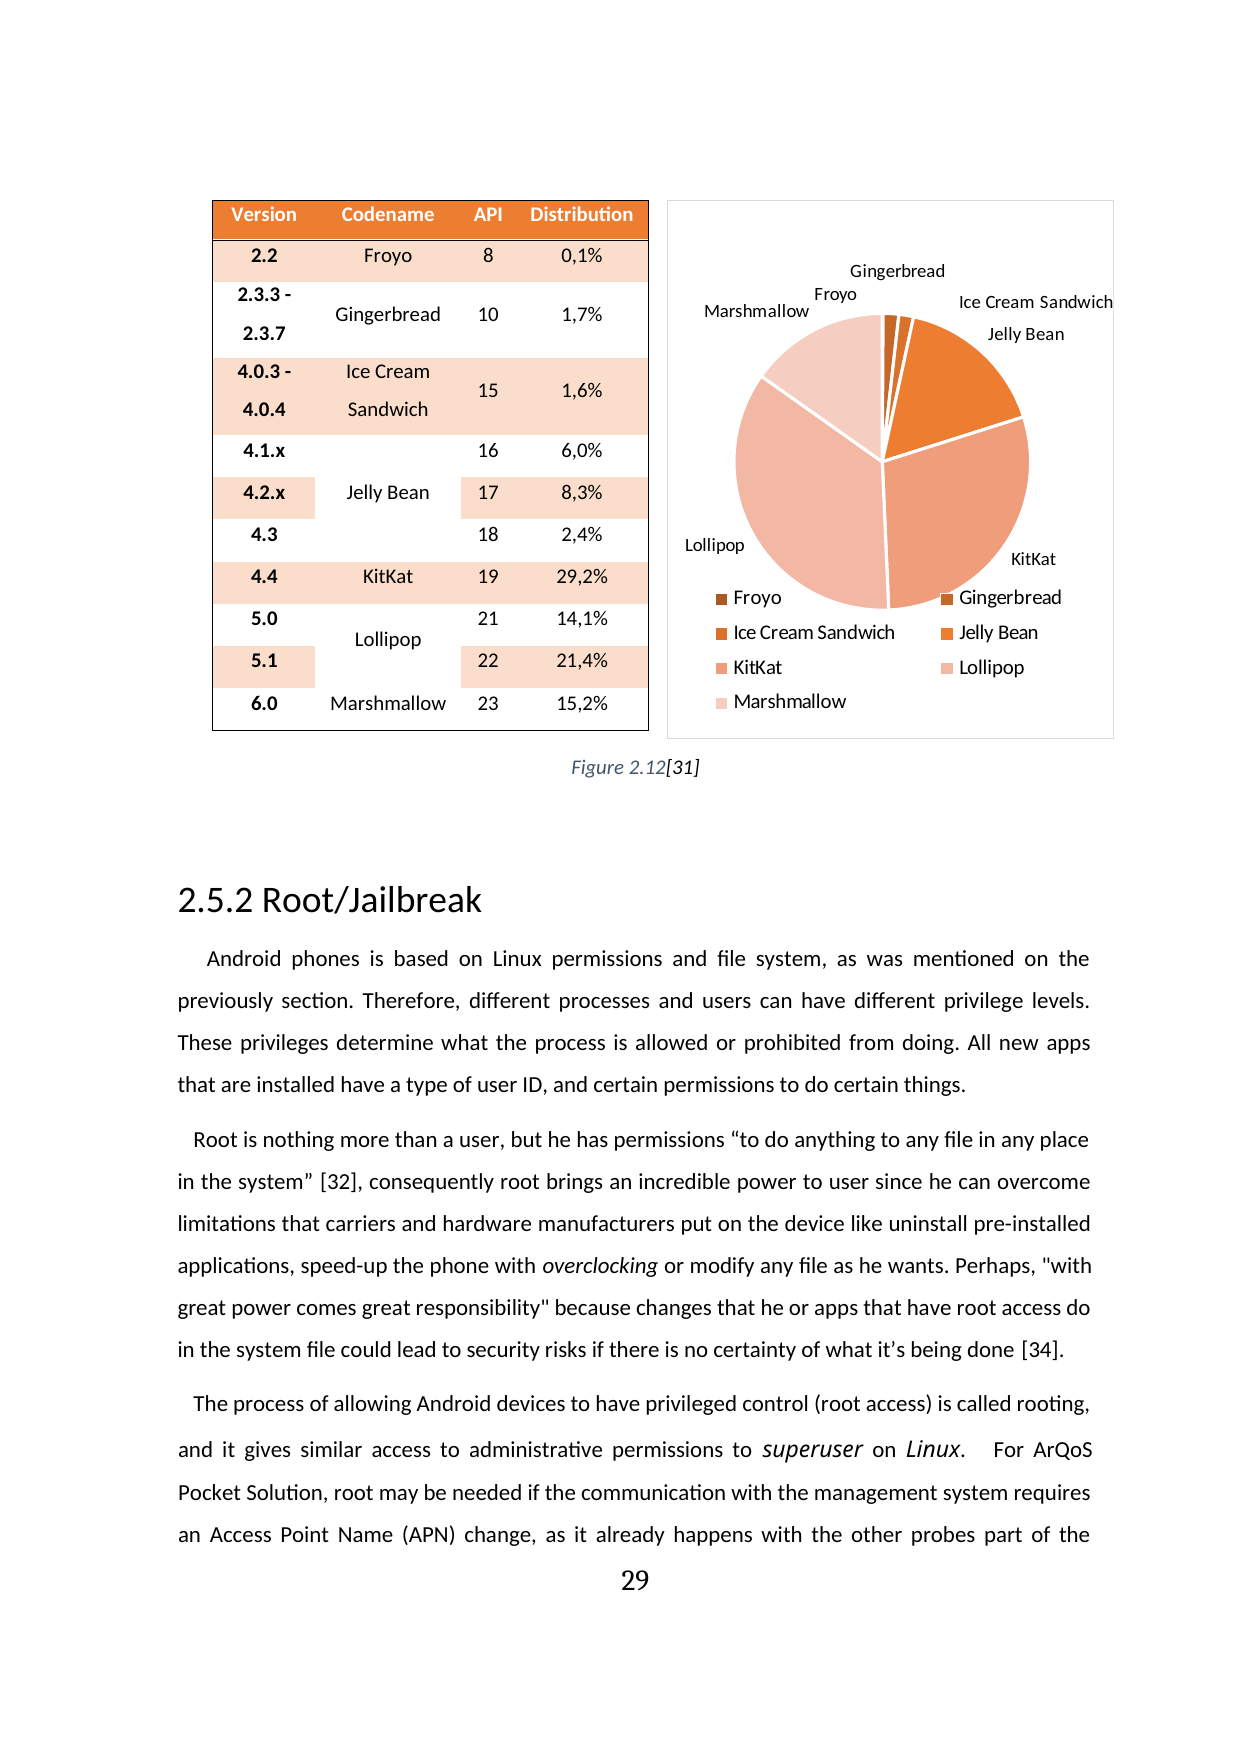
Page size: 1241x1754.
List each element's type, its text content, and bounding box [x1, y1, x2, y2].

table_cell 1,7% [515, 282, 648, 358]
table_cell 8,3% [515, 477, 648, 519]
table_cell KitKat [315, 562, 461, 604]
table_cell 2.3.3 -2.3.7 [213, 282, 315, 358]
table_cell 4.3 [213, 519, 315, 562]
table_header Version [213, 201, 315, 239]
table_cell 10 [461, 282, 515, 358]
table_header Distribution [515, 201, 648, 239]
table_cell 2.2 [213, 241, 315, 282]
table_cell 16 [461, 435, 515, 477]
table_cell 23 [461, 688, 515, 730]
table_cell 14,1% [515, 604, 648, 646]
table_cell Jelly Bean [315, 435, 461, 562]
table_cell 5.0 [213, 604, 315, 646]
table_cell 4.4 [213, 562, 315, 604]
subtitle Root/Jailbreak [177, 876, 1092, 922]
table_cell 21,4% [515, 646, 648, 688]
table_cell 4.1.x [213, 435, 315, 477]
table_cell 1,6% [515, 358, 648, 435]
text Android phones Linux permissions and file system, as was mentioned on the previously section herefore, different processes and users can have different privilege levels. These privileges determine what the process is allowed or prohibited from doing. All new apps that are installed have a type of user ID, and certain permissions to do certain things. [177, 944, 1092, 1098]
table_cell 4.0.3 - 4.0.4 [213, 358, 315, 435]
table_cell 6.0 [213, 688, 315, 730]
table_cell 17 [461, 477, 515, 519]
table_cell Ice Cream Sandwich [315, 358, 461, 435]
table_header Codename [315, 201, 461, 239]
table_cell Froyo [315, 241, 461, 282]
table_cell 4.2.x [213, 477, 315, 519]
table_cell 5.1 [213, 646, 315, 688]
table_cell 19 [461, 562, 515, 604]
table_header API [461, 201, 515, 239]
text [178, 1389, 1092, 1548]
table_cell 18 [461, 519, 515, 562]
text Figure 2 - Number of devices per Android version on 1 August 2016 [31] [178, 754, 1092, 779]
table_cell Lollipop [315, 604, 461, 688]
table_cell 0,1% [515, 241, 648, 282]
table_cell 15 [461, 358, 515, 435]
table_cell Gingerbread [315, 282, 461, 358]
table_cell 21 [461, 604, 515, 646]
table_cell Marshmallow [315, 688, 461, 730]
table_cell 8 [461, 241, 515, 282]
table_cell 15,2% [515, 688, 648, 730]
table_cell 22 [461, 646, 515, 688]
table_cell 2,4% [515, 519, 648, 562]
text Root is nothing more than a user, but he has permissions “to do anything to any file in any place in the system” [32], consequently root brings an incredible power to user since he can overcom limitations that carriers and hardware manufacturers put on the device like uninstall pre-installed applications, speed-up the phone with overclocking or modify any file as he wants erhaps, "with great power comes great responsibility" because changes that he or apps that have root access do in the system file could lead to security risks if there is no certainty of what it’s being done [34]. [177, 1125, 1092, 1363]
table_cell 29,2% [515, 562, 648, 604]
table_cell 6,0% [515, 435, 648, 477]
